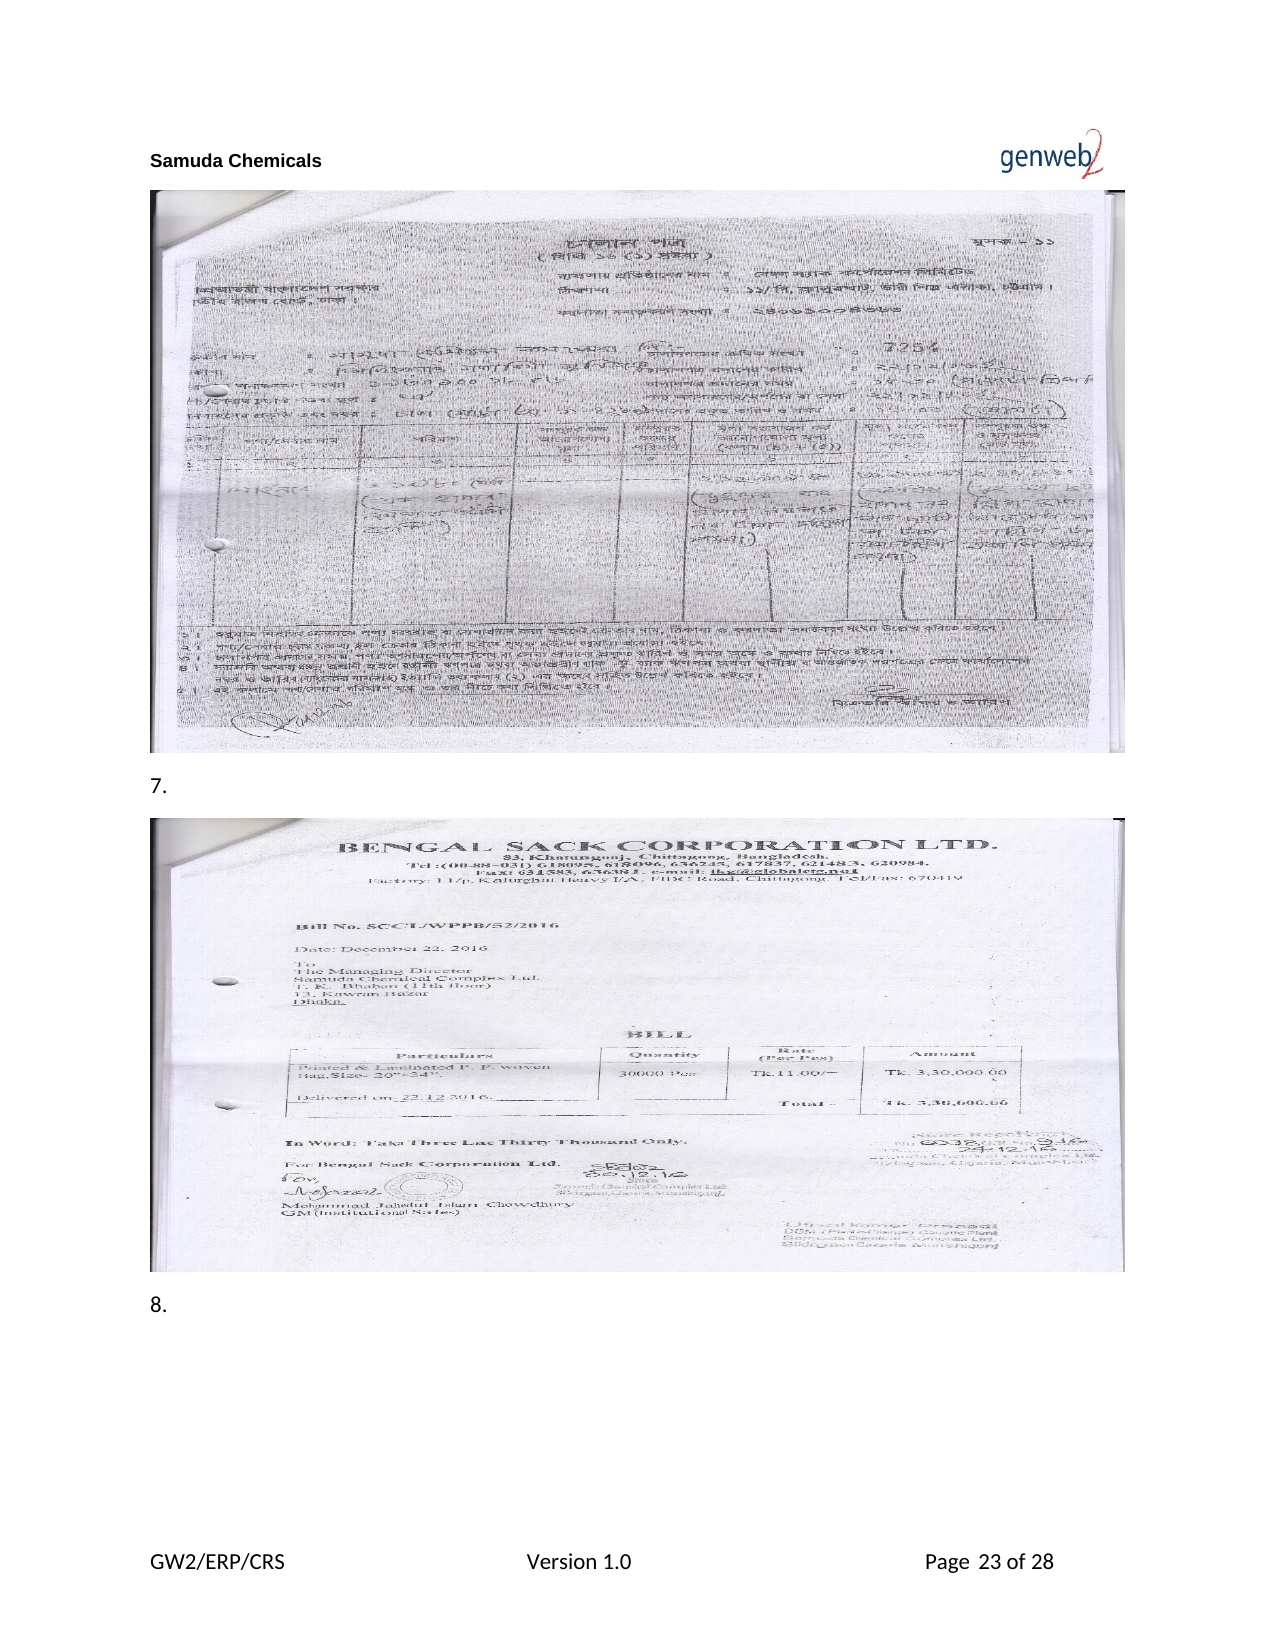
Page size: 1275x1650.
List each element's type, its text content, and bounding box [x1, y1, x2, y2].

picture [1000, 128, 1103, 179]
text 7. [150, 771, 1125, 799]
picture [150, 818, 1125, 1272]
picture [150, 190, 1125, 753]
text 8. [150, 1290, 1125, 1318]
